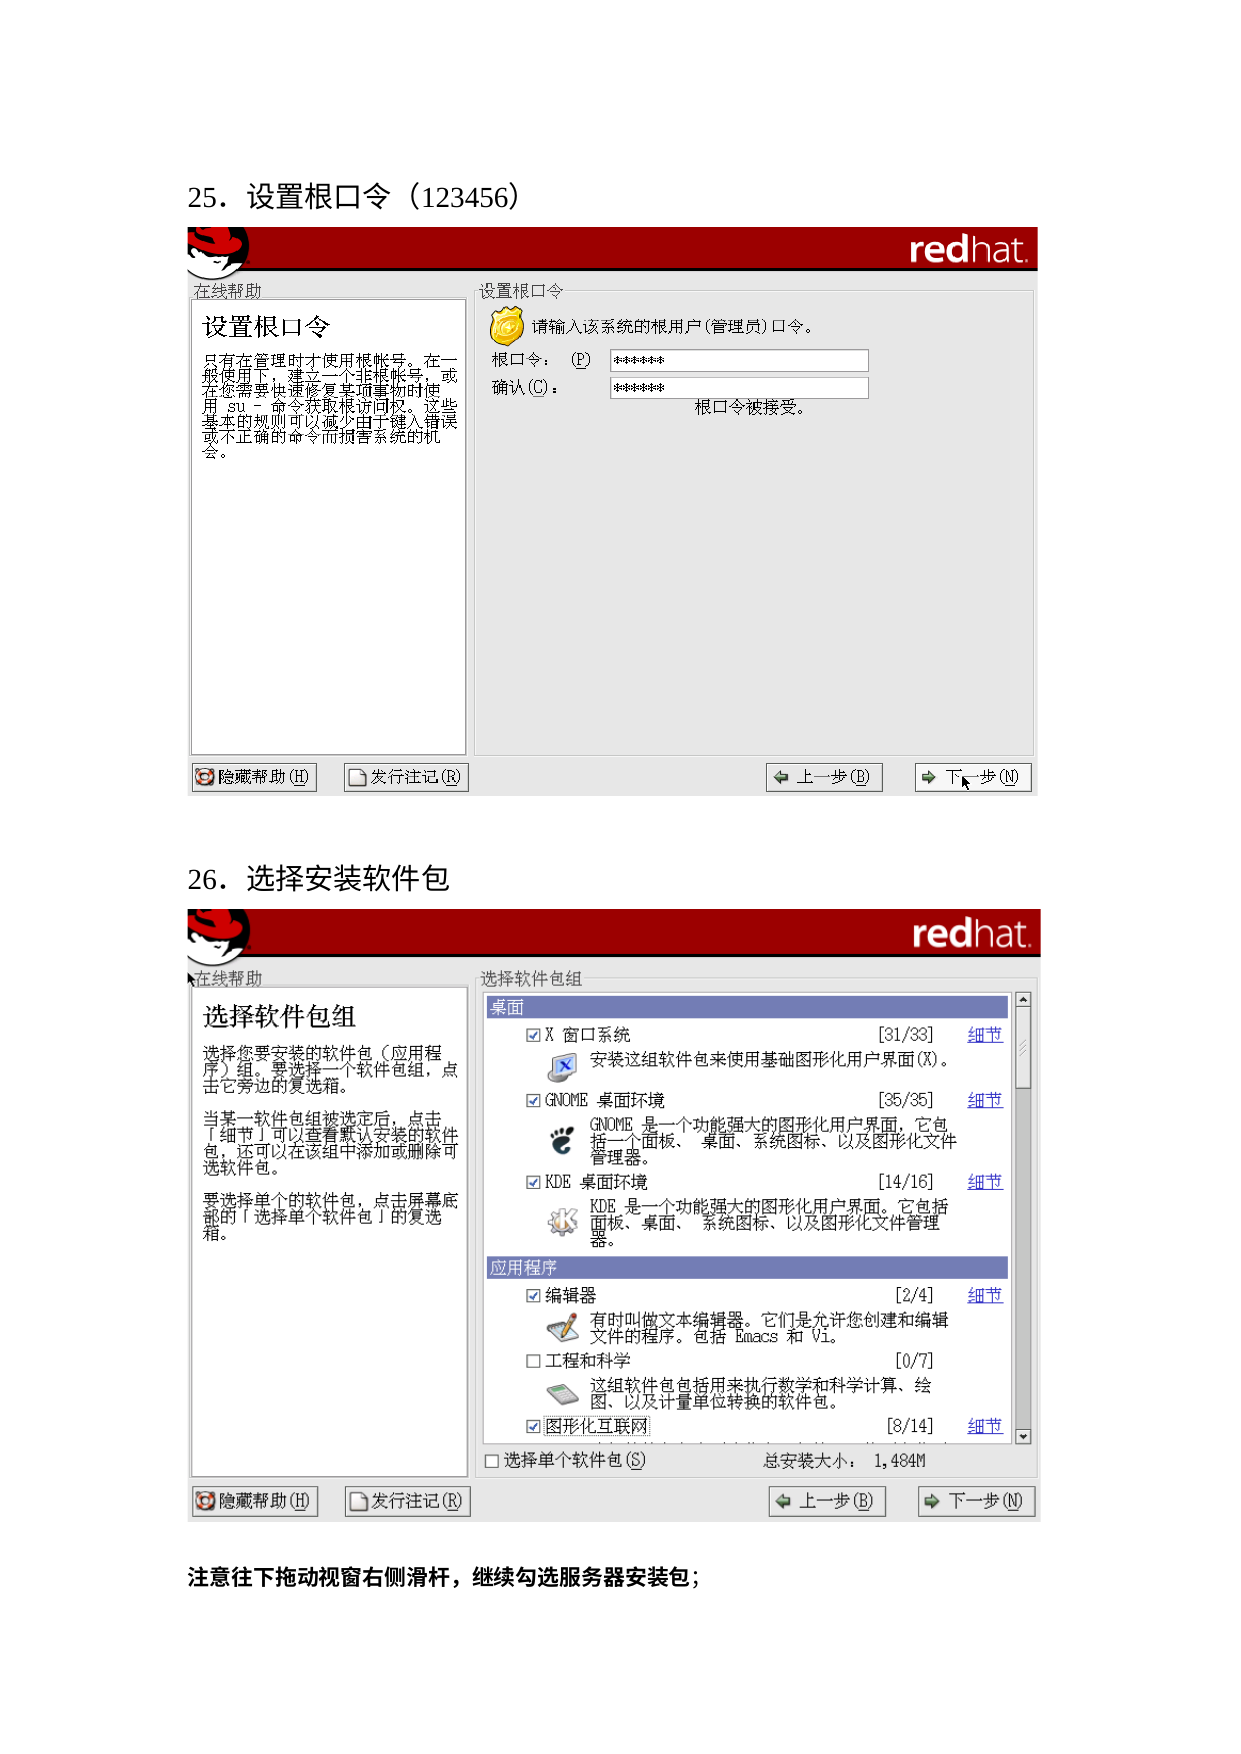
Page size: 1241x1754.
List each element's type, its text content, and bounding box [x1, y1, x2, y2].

picture [187, 909, 1041, 1522]
text 26．选择安装软件包 [187, 844, 1053, 909]
text 25．设置根口令（123456） [187, 162, 1053, 227]
text 注意往下拖动视窗右侧滑杆，继续勾选服务器安装包； [187, 1559, 1053, 1592]
picture [187, 227, 1038, 796]
